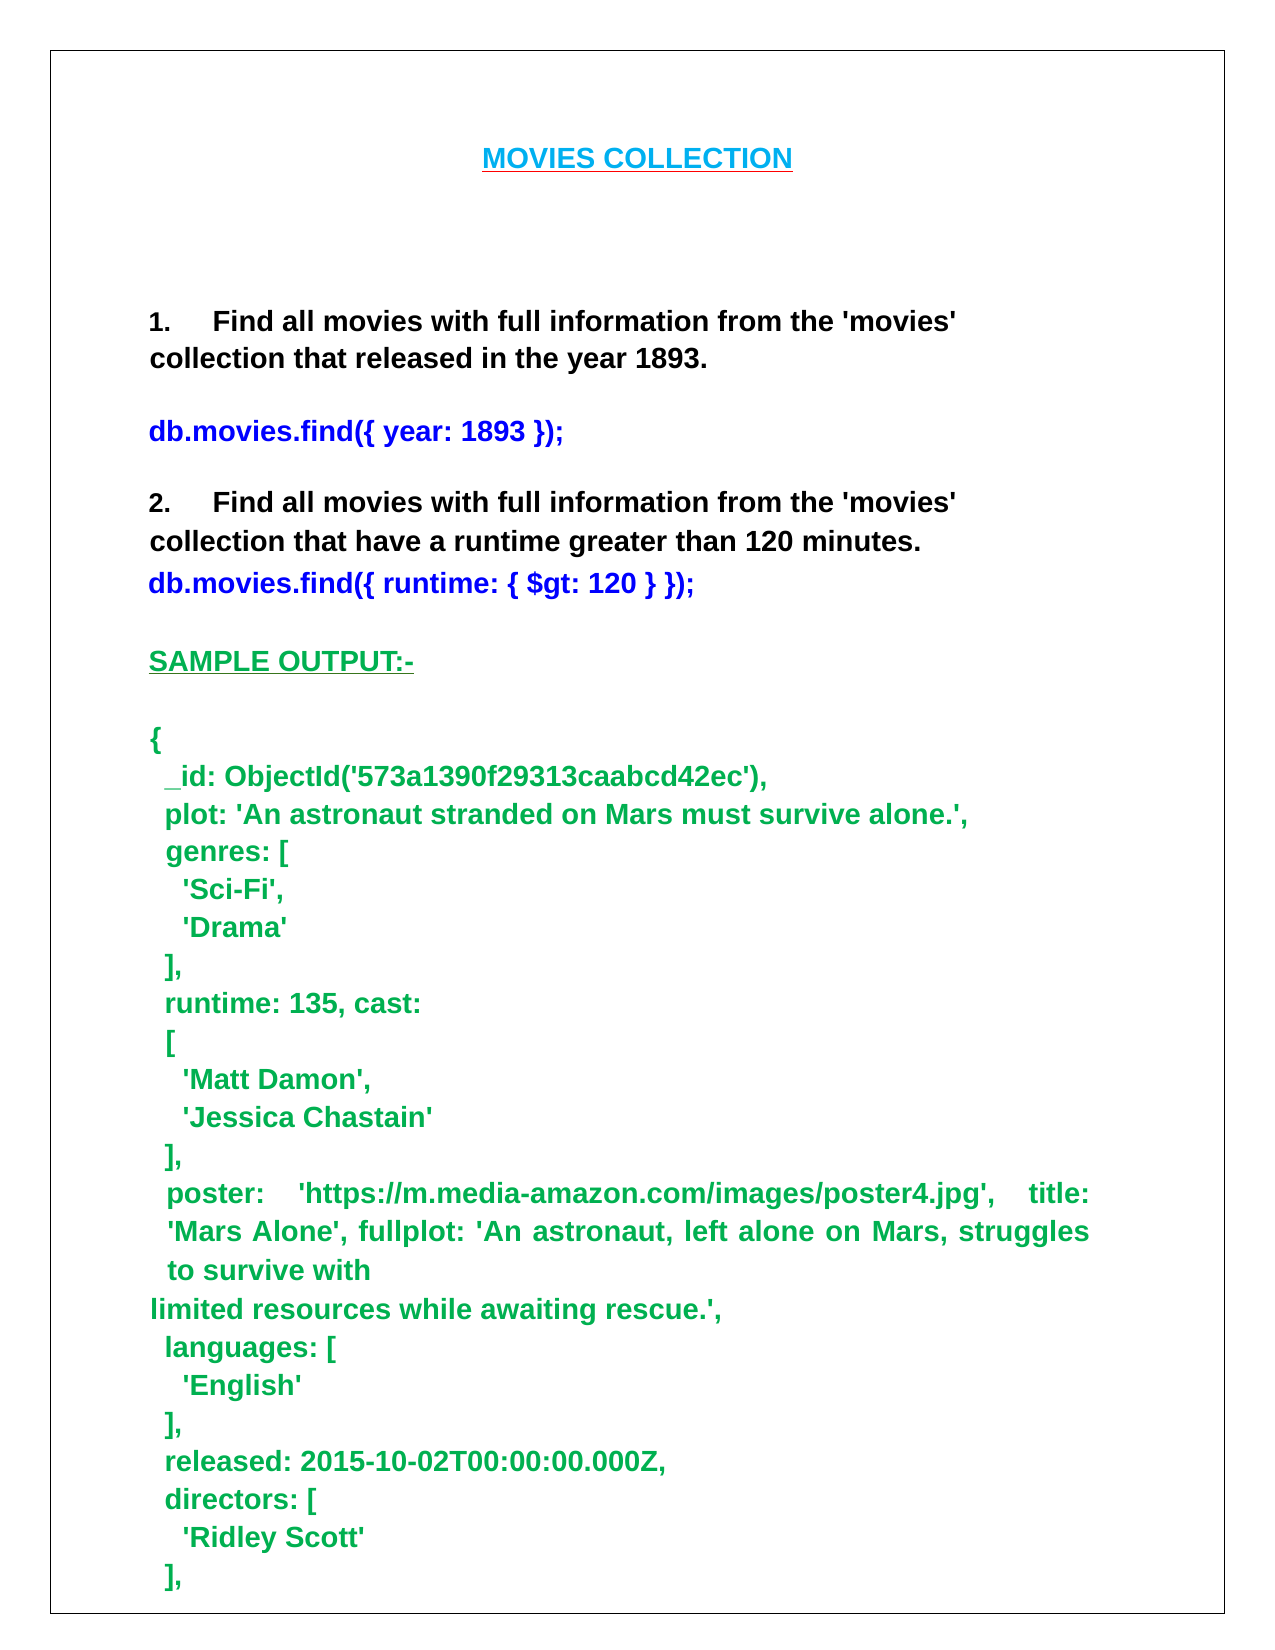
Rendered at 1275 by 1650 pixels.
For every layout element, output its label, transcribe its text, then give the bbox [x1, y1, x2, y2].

list Find all movies with full information from the 'movies' collection that have a runtime greater than 120 minutes. [148, 485, 1096, 557]
text poster: 'https://m.media-amazon.com/images/poster4.jpg', title: 'Mars Alone', fullplot: 'An astronaut, left alone on Mars, struggles to survive with [166, 1176, 1091, 1287]
text MOVIES COLLECTION [137, 142, 1137, 175]
text db.movies.find({ year: 1893 }); [148, 414, 1152, 448]
text languages: [ [164, 1330, 1152, 1363]
text ], [164, 1138, 1152, 1171]
text SAMPLE OUTPUT:- [148, 643, 1152, 677]
text _id: ObjectId('573a1390f29313caabcd42ec'), [164, 759, 1152, 792]
text 'Sci-Fi', [182, 872, 1152, 906]
text ], [164, 1558, 1152, 1591]
text 'Ridley Scott' [182, 1520, 1152, 1553]
list Find all movies with full information from the 'movies' collection that released in the year 1893. [148, 304, 1096, 375]
text 'Matt Damon', [182, 1062, 1152, 1095]
text runtime: 135, cast: [ [164, 986, 423, 1057]
text 'Jessica Chastain' [182, 1100, 1152, 1133]
text 'Drama' [182, 910, 1152, 944]
text { [150, 721, 1152, 754]
text db.movies.find({ runtime: { $gt: 120 } }); [137, 566, 696, 600]
text limited resources while awaiting rescue.', [150, 1292, 1152, 1325]
text ], [164, 1406, 1152, 1439]
text directors: [ [164, 1482, 1152, 1515]
text plot: 'An astronaut stranded on Mars must survive alone.', genres: [ [164, 797, 1081, 868]
text ], [164, 948, 1152, 982]
text 'English' [182, 1368, 1152, 1401]
text released: 2015-10-02T00:00:00.000Z, [164, 1444, 1152, 1477]
